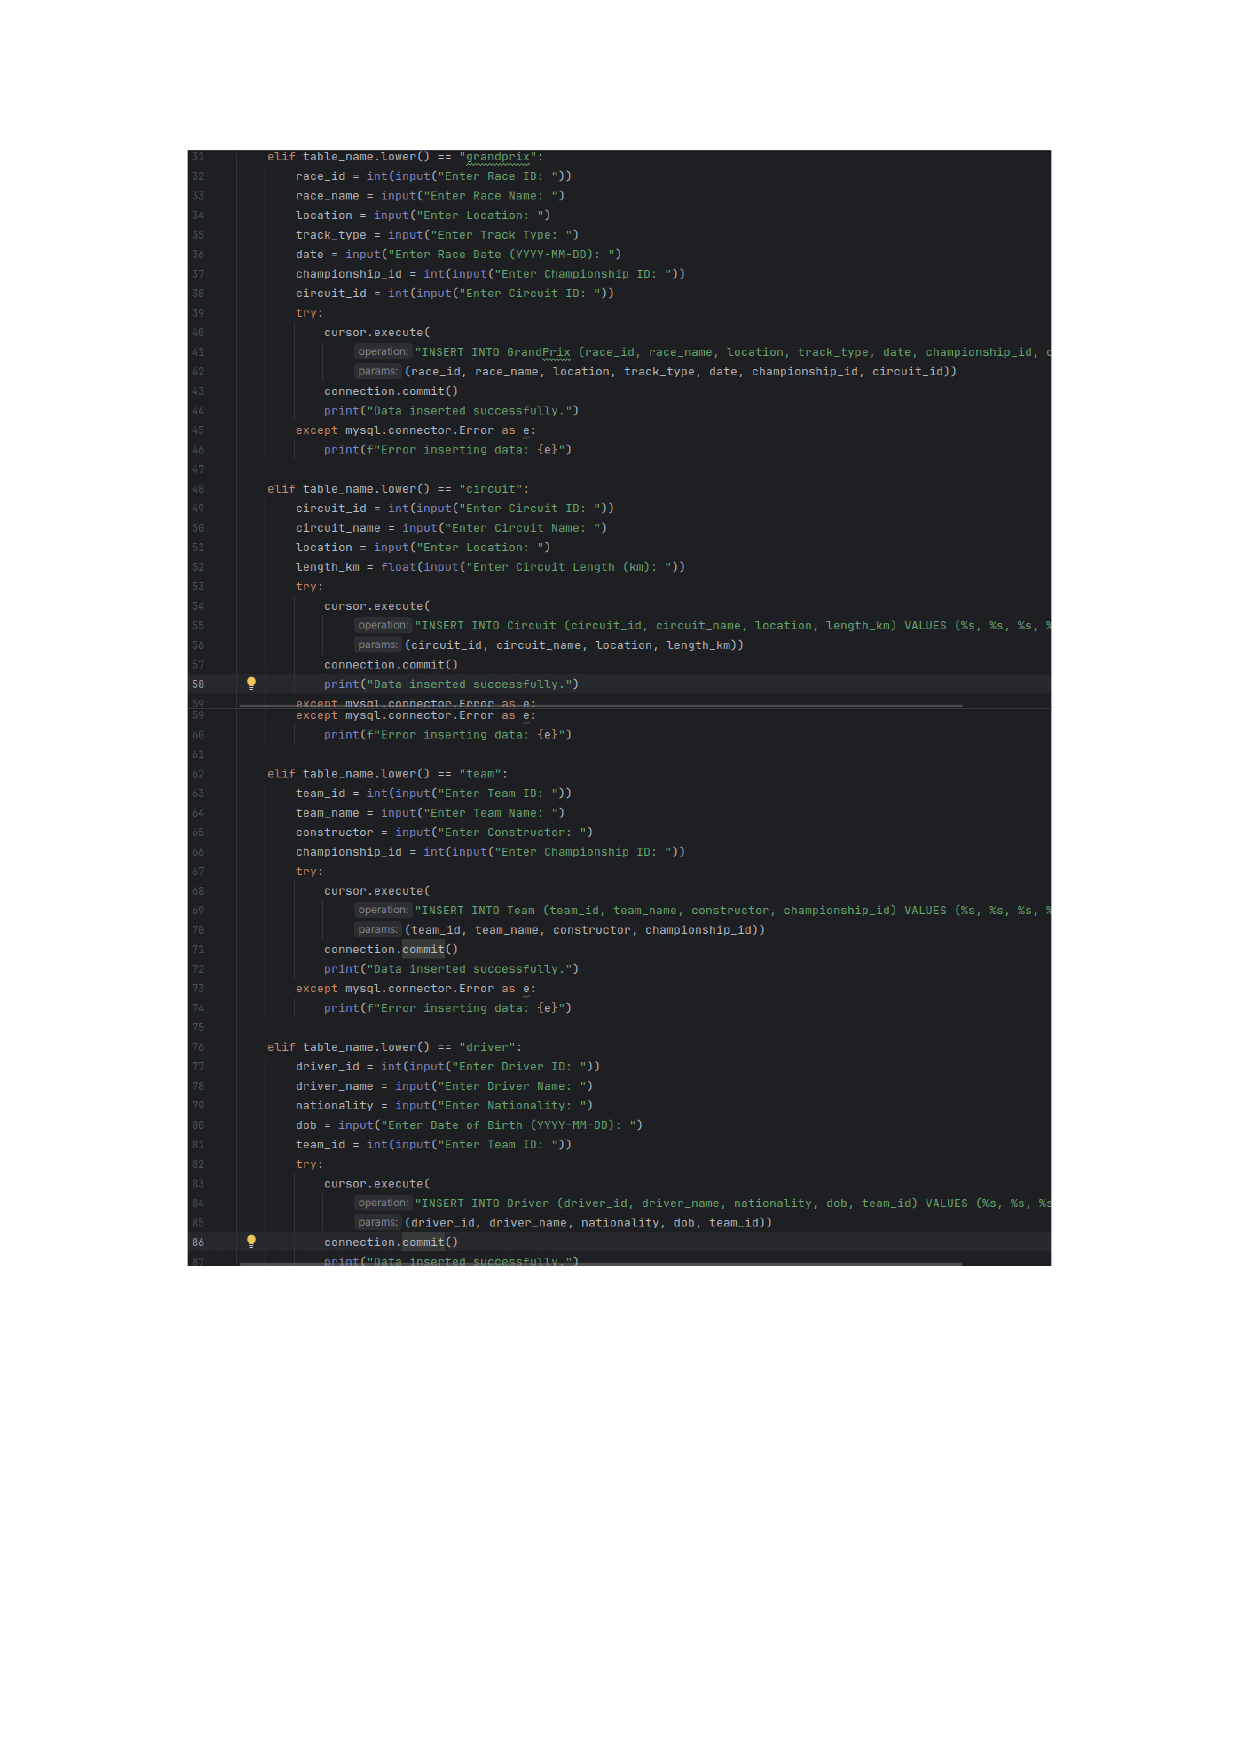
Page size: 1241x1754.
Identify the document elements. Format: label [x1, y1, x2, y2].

picture [187, 150, 1052, 1266]
